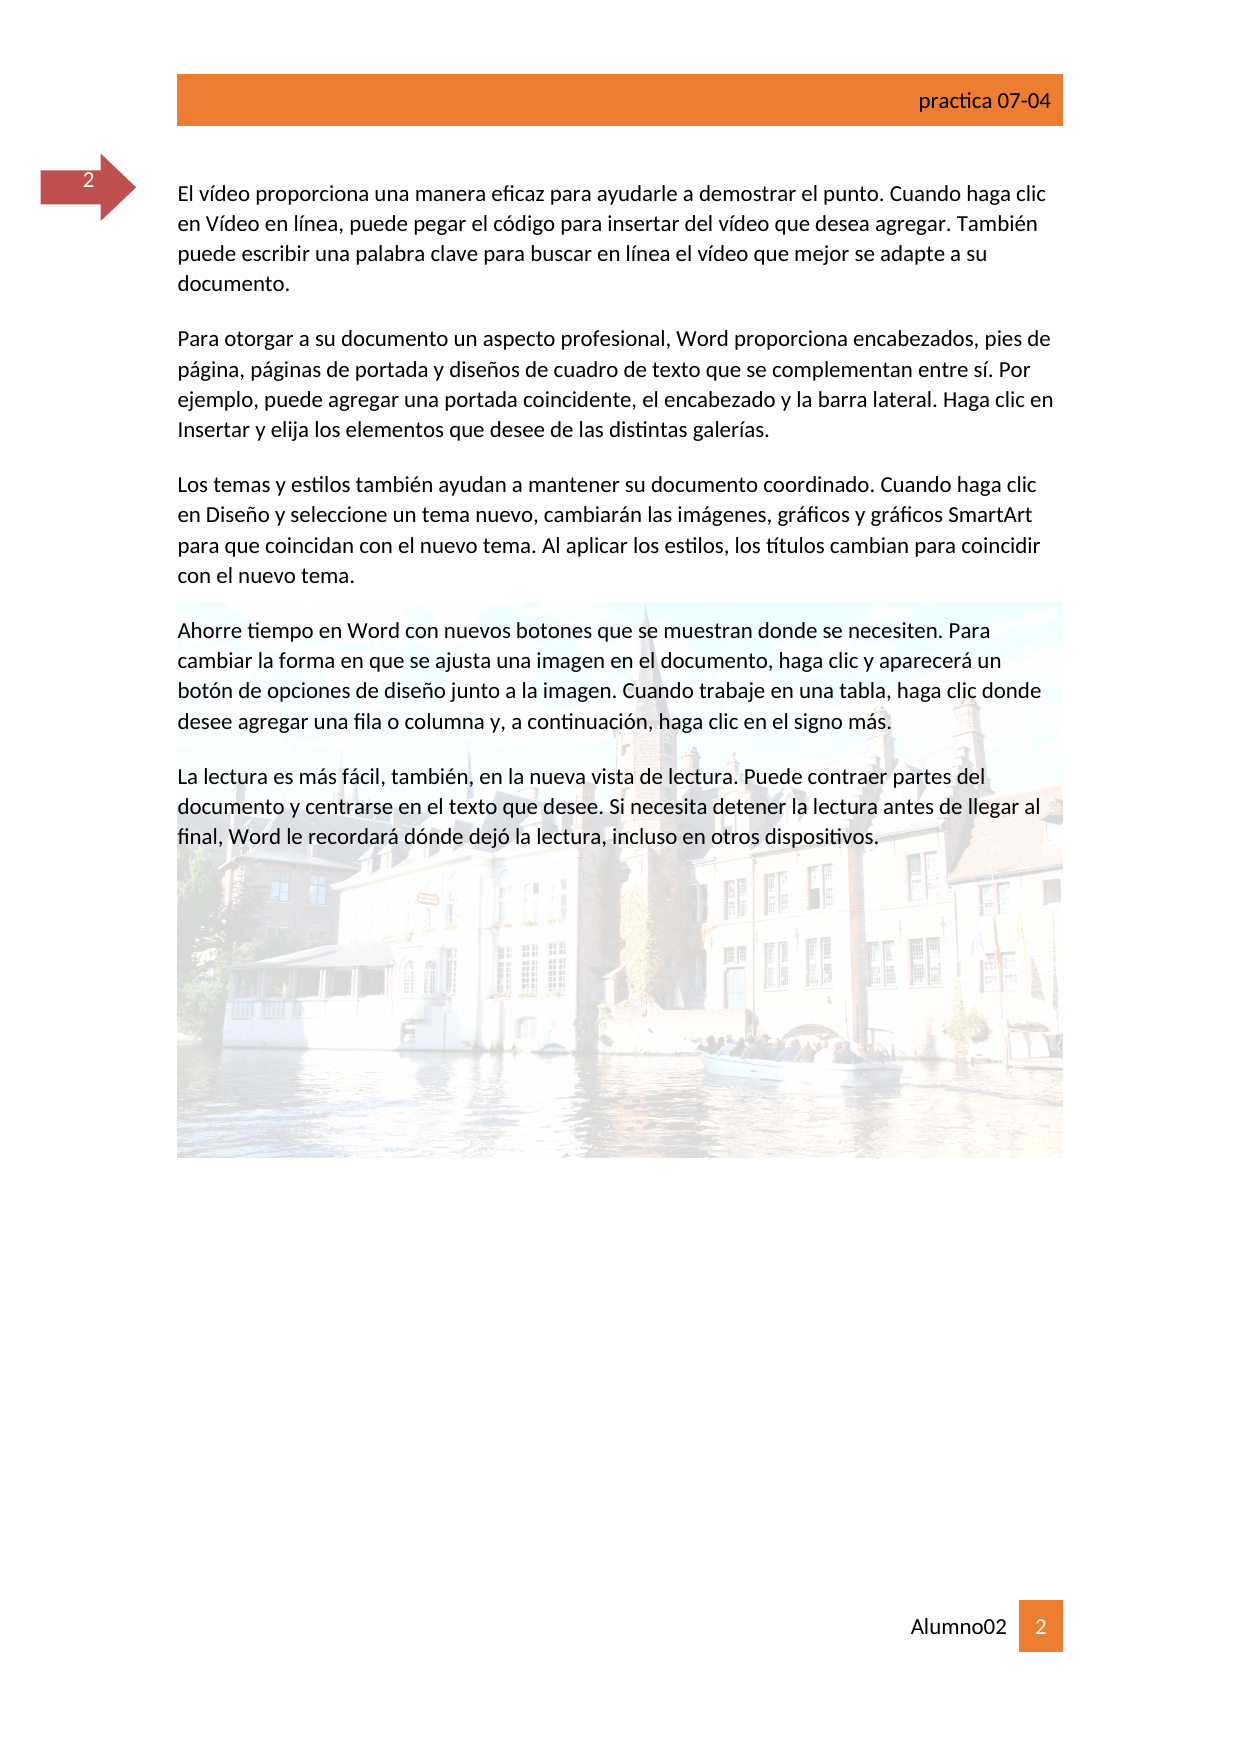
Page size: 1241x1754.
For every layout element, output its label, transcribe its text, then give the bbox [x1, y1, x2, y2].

text Los temas y estilos también ayudan a mantener su documento coordinado. Cuando haga clic en Diseño y seleccione un tema nuevo, cambiarán las imágenes, gráficos y gráficos SmartArt para que coincidan con el nuevo tema. Al aplicar los estilos, los títulos cambian para coincidir con el nuevo tema. [177, 470, 1063, 589]
text El vídeo proporciona una manera eficaz para ayudarle a demostrar el punto. Cuando haga clic en Vídeo en línea, puede pegar el código para insertar del vídeo que desea agregar. También puede escribir una palabra clave para buscar en línea el vídeo que mejor se adapte a su documento. [177, 179, 1063, 297]
text La lectura es más fácil, también, en la nueva vista de lectura. Puede contraer partes del documento y centrarse en el texto que desee. Si necesita detener la lectura antes de llegar al final, Word le recordará dónde dejó la lectura, incluso en otros dispositivos. [177, 762, 1063, 851]
text Ahorre tiempo en Word con nuevos botones que se muestran donde se necesiten. Para cambiar la forma en que se ajusta una imagen en el documento, haga clic y aparecerá un botón de opciones de diseño junto a la imagen. Cuando trabaje en una tabla, haga clic donde desee agregar una fila o columna y, a continuación, haga clic en el signo más. [177, 616, 1063, 735]
text Para otorgar a su documento un aspecto profesional, Word proporciona encabezados, pies de página, páginas de portada y diseños de cuadro de texto que se complementan entre sí. Por ejemplo, puede agregar una portada coincidente, el encabezado y la barra lateral. Haga clic en Insertar y elija los elementos que desee de las distintas galerías. [177, 324, 1063, 443]
